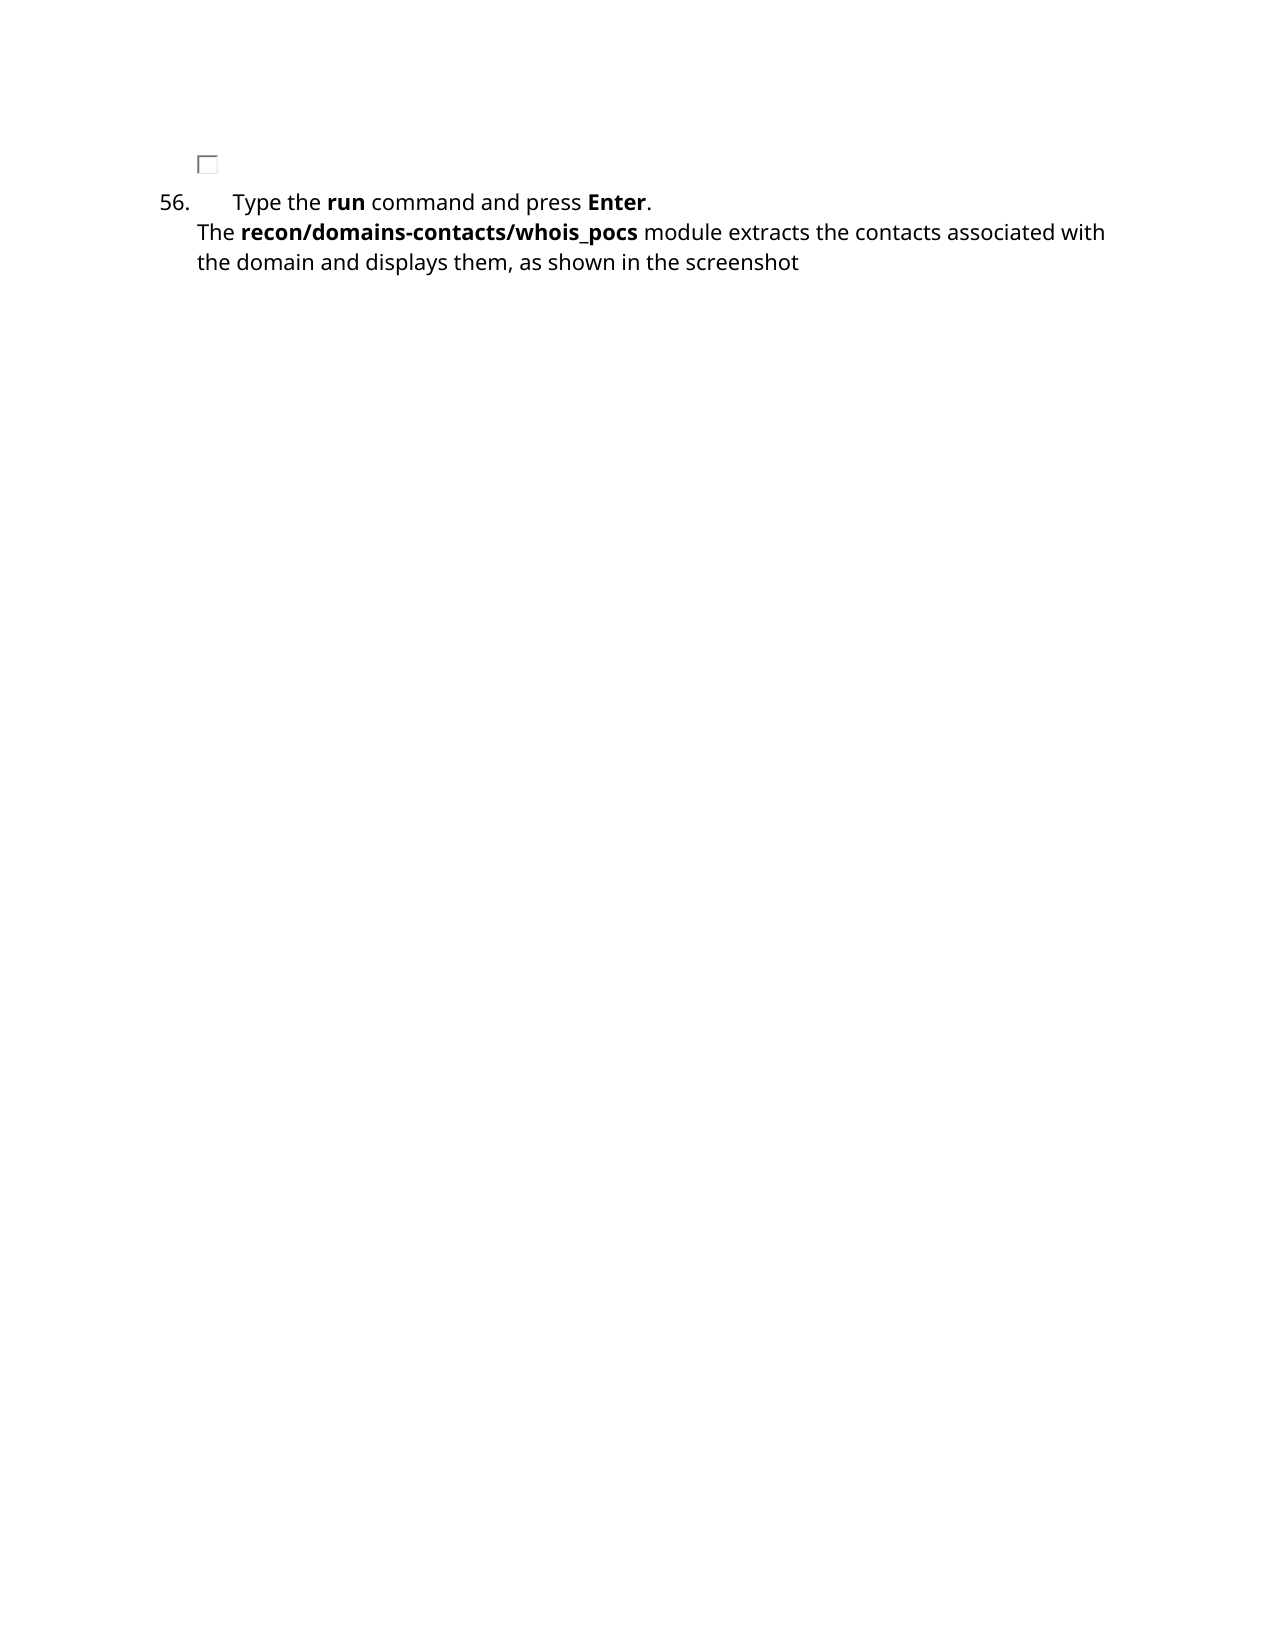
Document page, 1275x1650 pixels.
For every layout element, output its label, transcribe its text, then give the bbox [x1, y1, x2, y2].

list Type the run command and press Enter. The recon/domains-contacts/whois_pocs module extracts the contacts associated with the domain and displays them, as shown in the screenshot [159, 150, 1125, 276]
